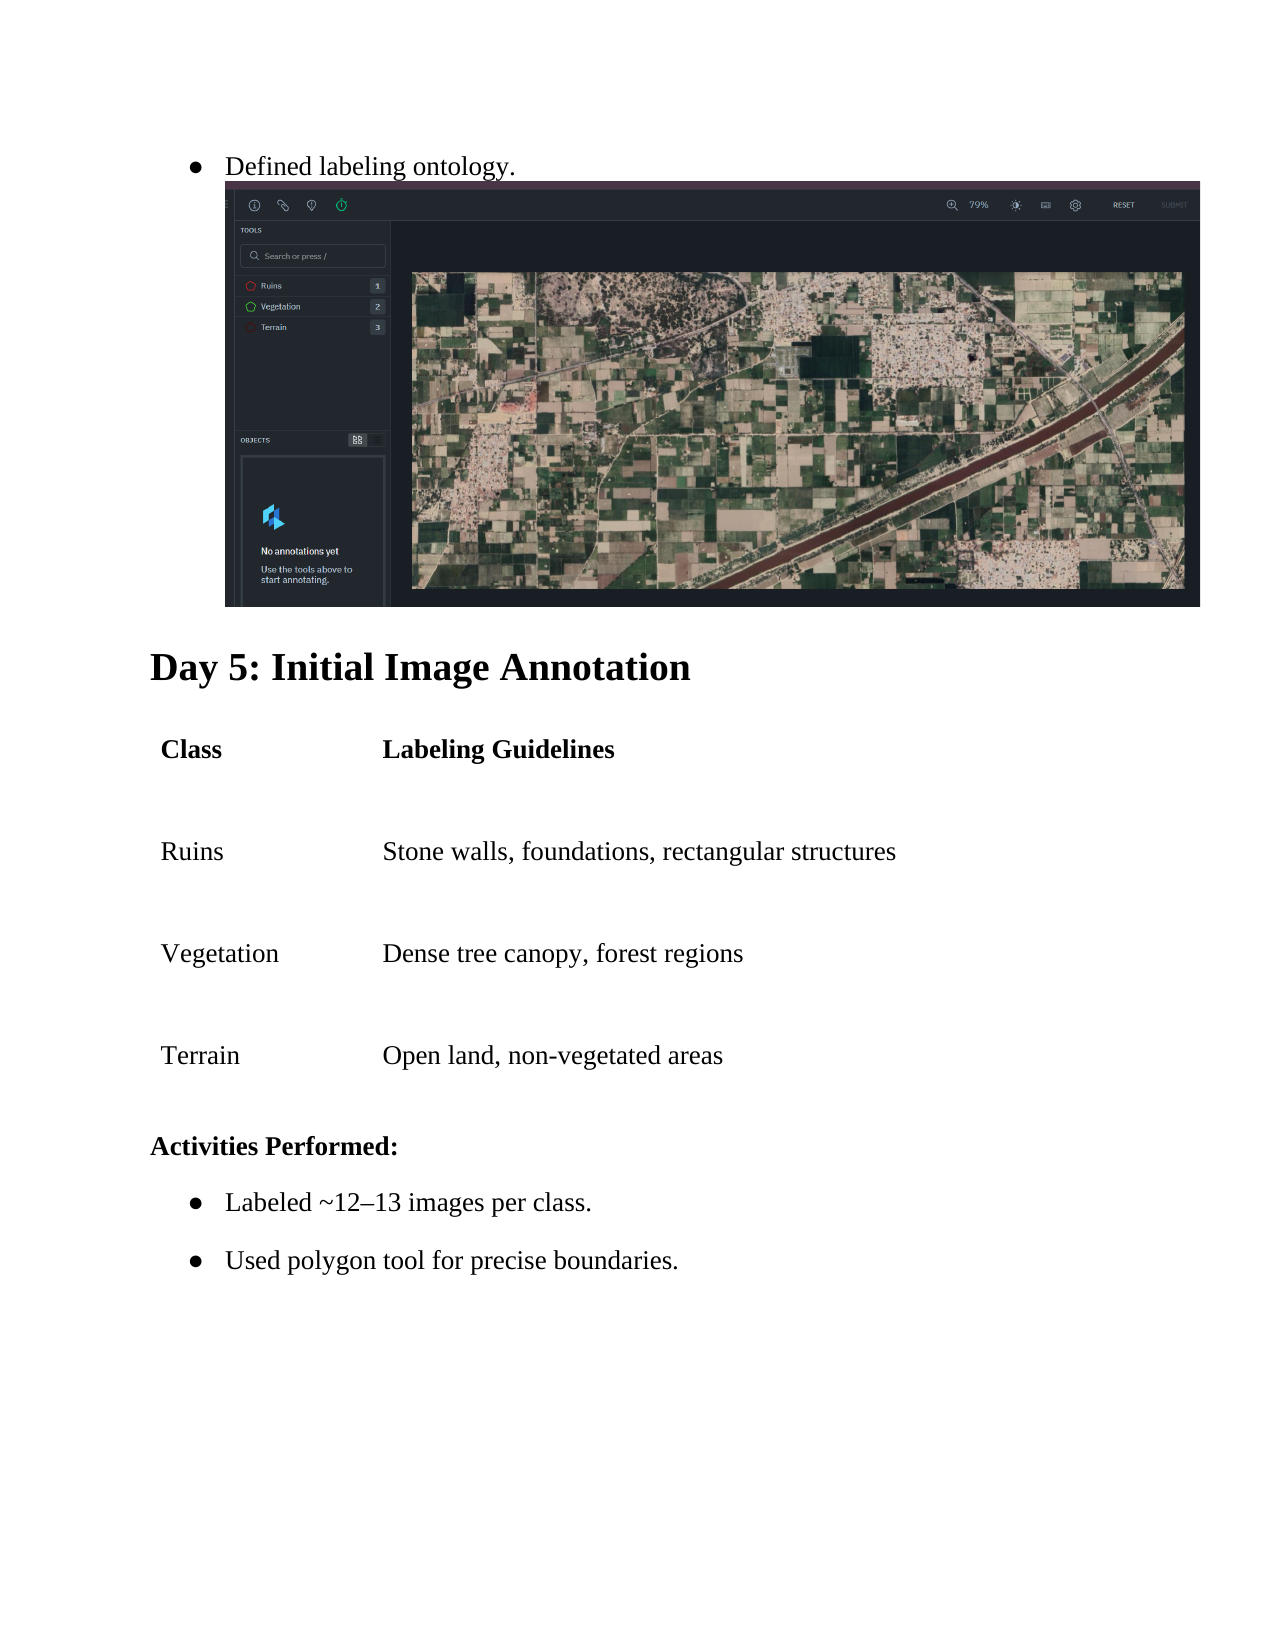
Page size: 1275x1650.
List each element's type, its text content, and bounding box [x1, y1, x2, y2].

table_cell Stone walls, foundations, rectangular structures [372, 800, 1252, 901]
text Activities Performed: [150, 1130, 1125, 1162]
list Used polygon tool for precise boundaries. [187, 1244, 1125, 1302]
table_cell Dense tree canopy, forest regions [372, 901, 1252, 1003]
list Labeled ~12–13 images per class. [187, 1187, 1125, 1244]
table_header Class [150, 698, 372, 799]
subtitle Day 5: Initial Image Annotation [150, 644, 1125, 689]
table_cell Ruins [150, 800, 372, 901]
table_cell Vegetation [150, 901, 372, 1003]
table_header Labeling Guidelines [372, 698, 1252, 799]
table_cell Open land, non-vegetated areas [372, 1004, 1252, 1105]
table_cell Terrain [150, 1004, 372, 1105]
picture [225, 181, 1200, 607]
